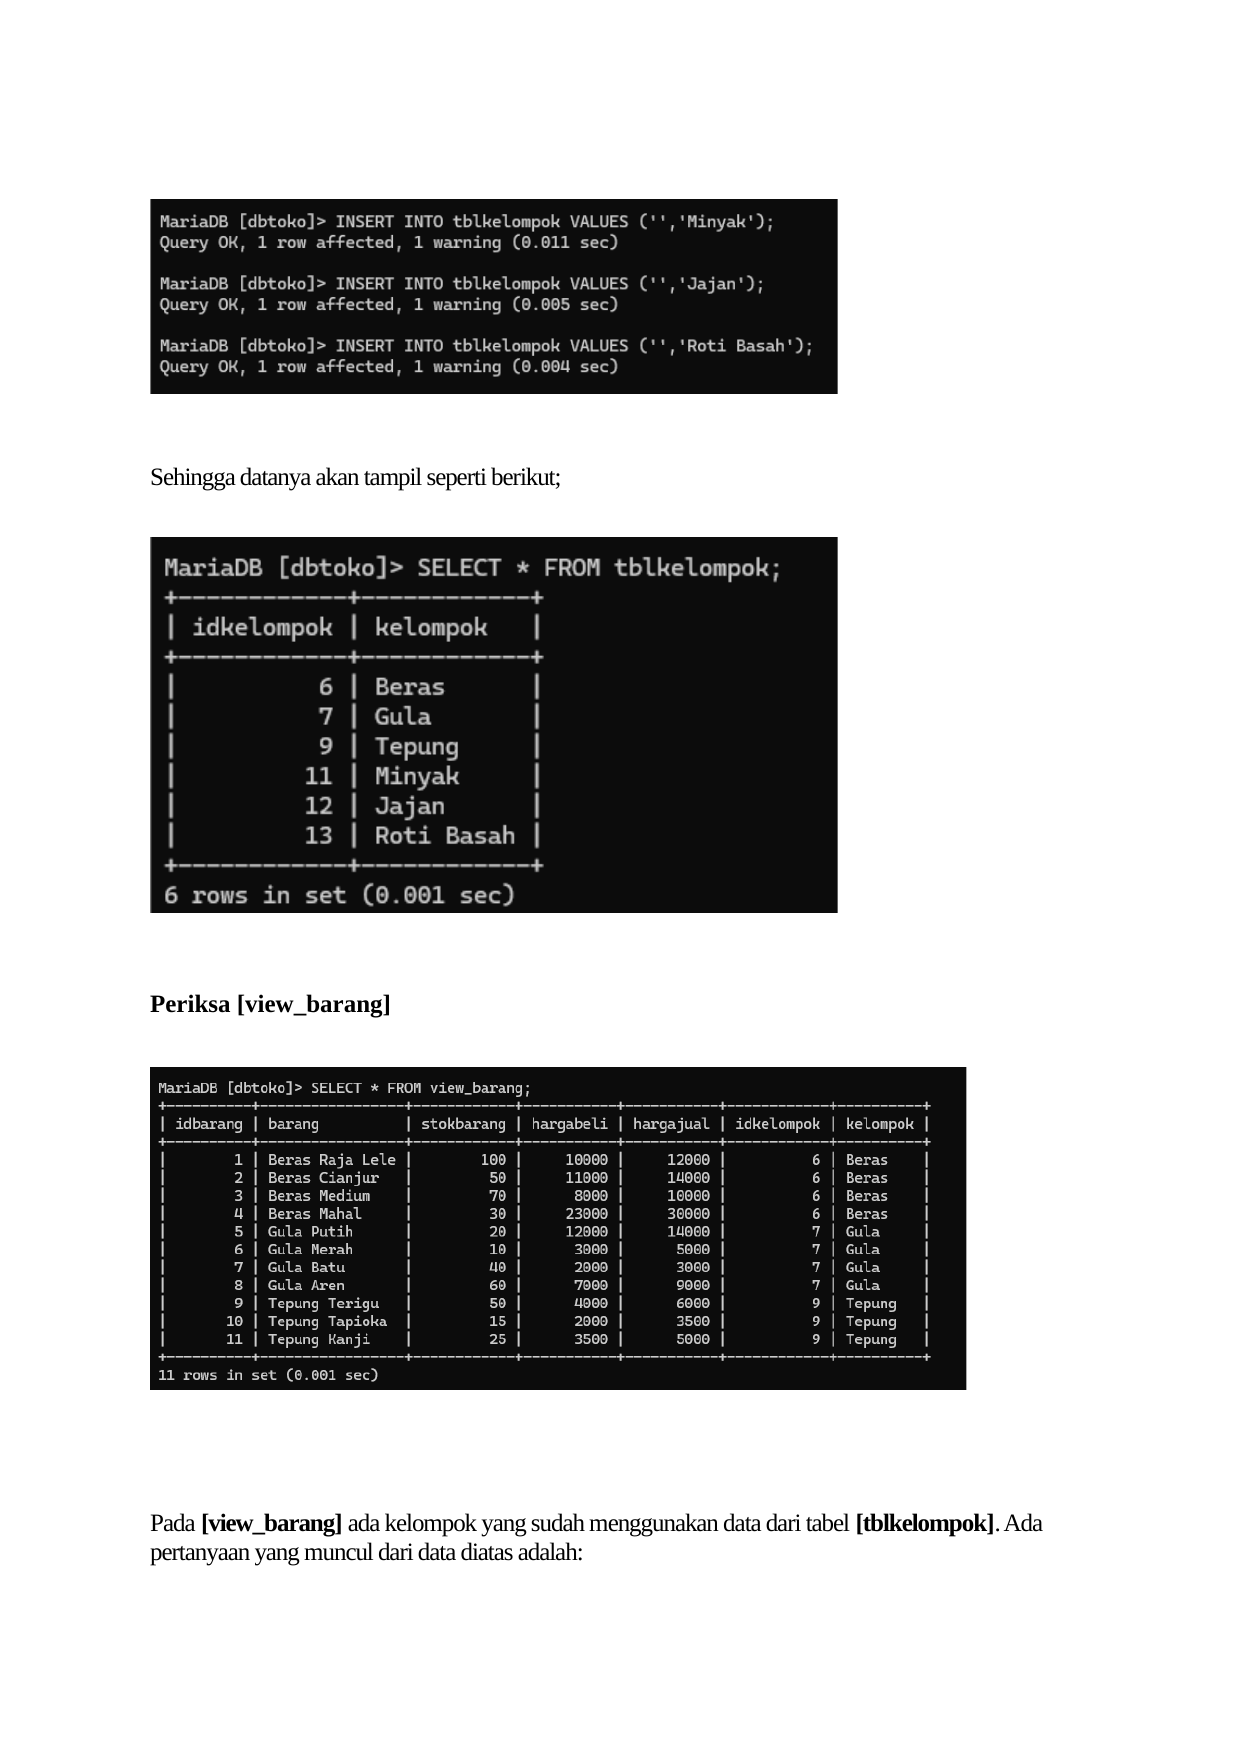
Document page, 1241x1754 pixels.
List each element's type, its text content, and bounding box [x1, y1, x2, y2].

picture [150, 1067, 967, 1390]
title Pada [view_barang] ada kelompok yang sudah menggunakan data dari tabel [tblkelompok]. Ada pertanyaan yang muncul dari data diatas adalah: [150, 1508, 1090, 1565]
picture [150, 199, 838, 394]
title Sehingga datanya akan tampil seperti berikut; [150, 462, 1090, 491]
subtitle Periksa [view_barang] [150, 989, 1090, 1018]
picture [150, 537, 838, 913]
